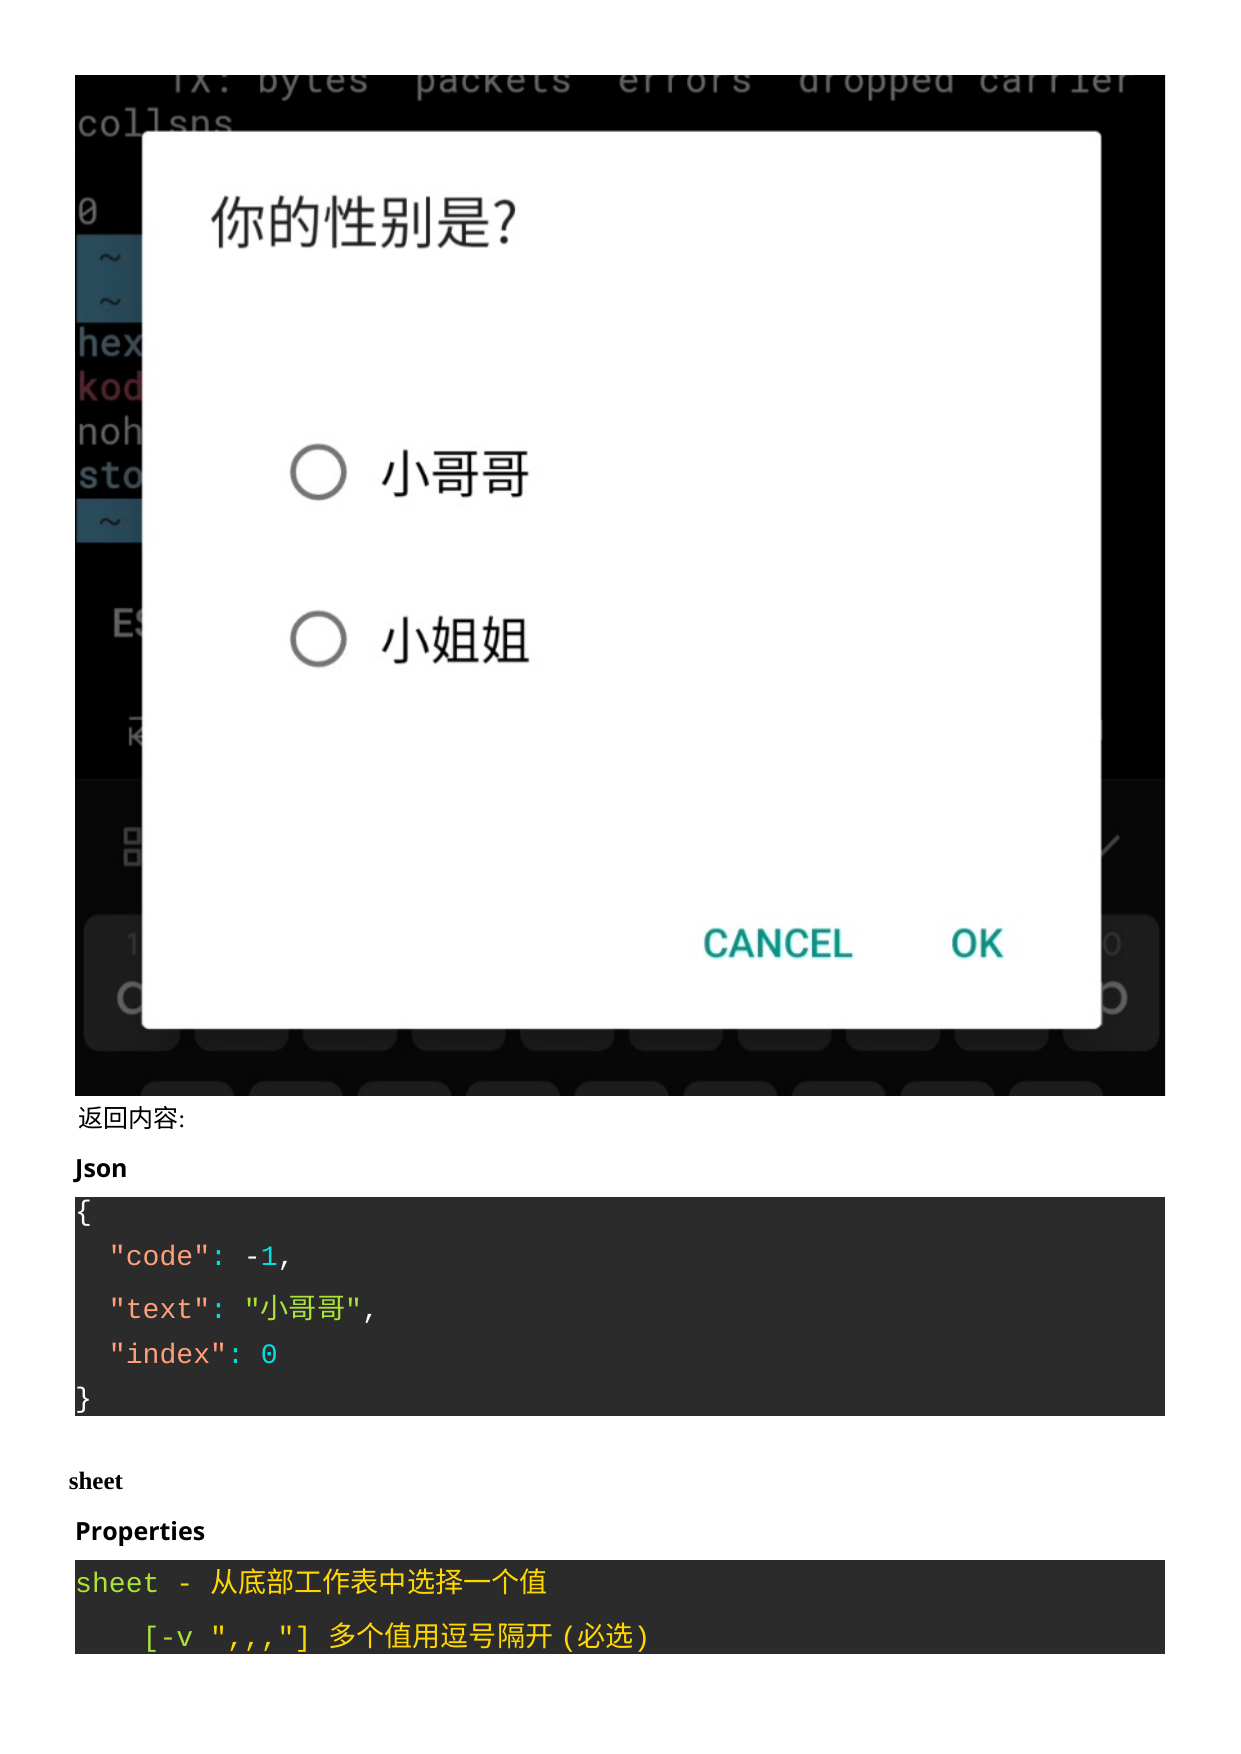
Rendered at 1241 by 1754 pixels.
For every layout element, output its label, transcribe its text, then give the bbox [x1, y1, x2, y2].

text "code": -1, [75, 1242, 1165, 1274]
text sheet [69, 1466, 1165, 1495]
text [-v ",,,"] 多个值用逗号隔开 (必选) [75, 1613, 1165, 1654]
text 返回内容: [78, 1099, 1162, 1135]
text "text": "小哥哥", [75, 1286, 1165, 1327]
text Properties [75, 1513, 1165, 1547]
text } [75, 1384, 1165, 1416]
picture [75, 75, 1166, 1096]
text { [75, 1197, 1165, 1229]
text sheet - 从底部工作表中选择一个值 [75, 1560, 1165, 1601]
text "index": 0 [75, 1340, 1165, 1372]
text Json [75, 1151, 1165, 1185]
